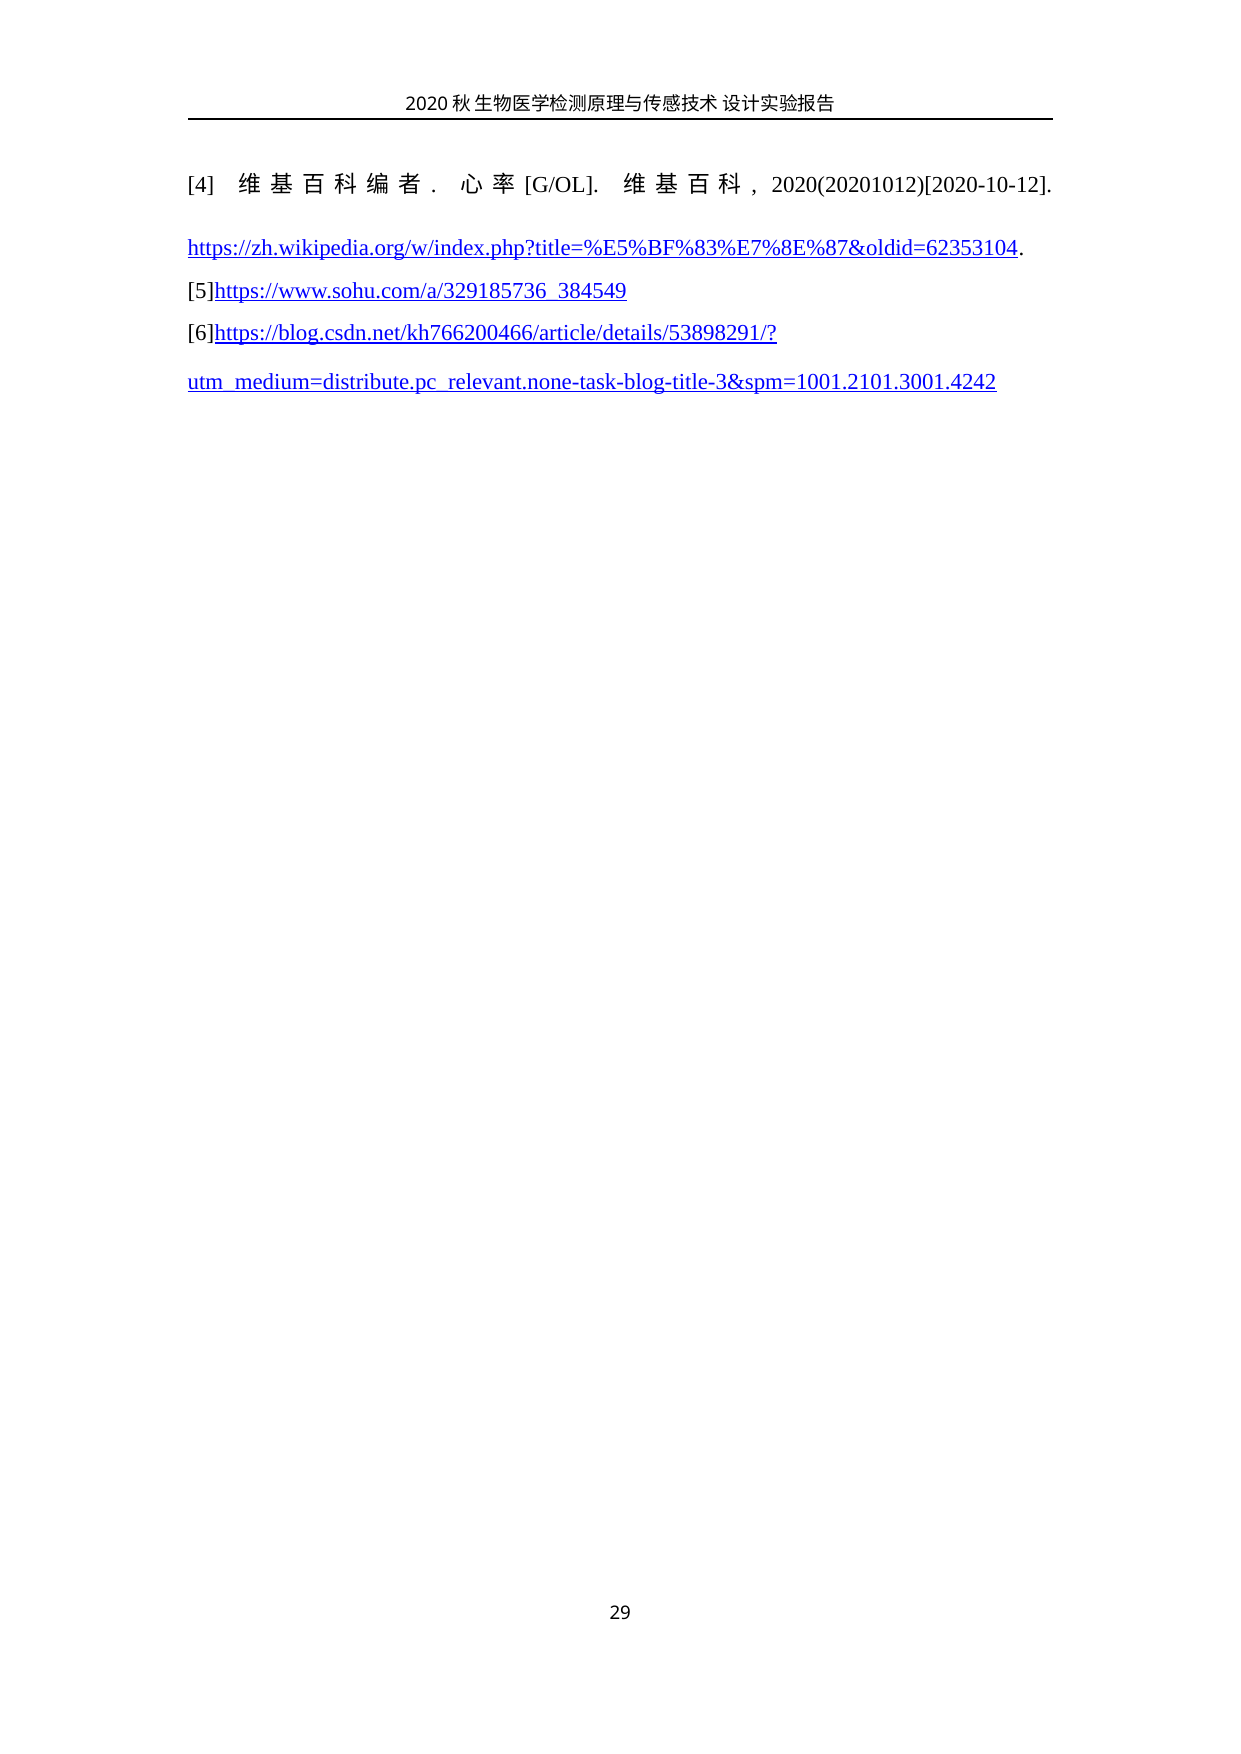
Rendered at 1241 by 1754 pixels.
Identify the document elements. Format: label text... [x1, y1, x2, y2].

text [4] 维基百科编者. 心率[G/OL]. 维基百科, 2020(20201012)[2020-10-12]. https://zh.wikipedia.org/w/index.php?title=%E5%BF%83%E7%8E%87&oldid=62353104. [187, 150, 1053, 264]
text [5]https://www.sohu.com/a/329185736_384549 [187, 277, 1053, 303]
text [6]https://blog.csdn.net/kh766200466/article/details/53898291/?utm_medium=distribute.pc_relevant.none-task-blog-title-3&spm=1001.2101.3001.4242 [187, 316, 1053, 398]
